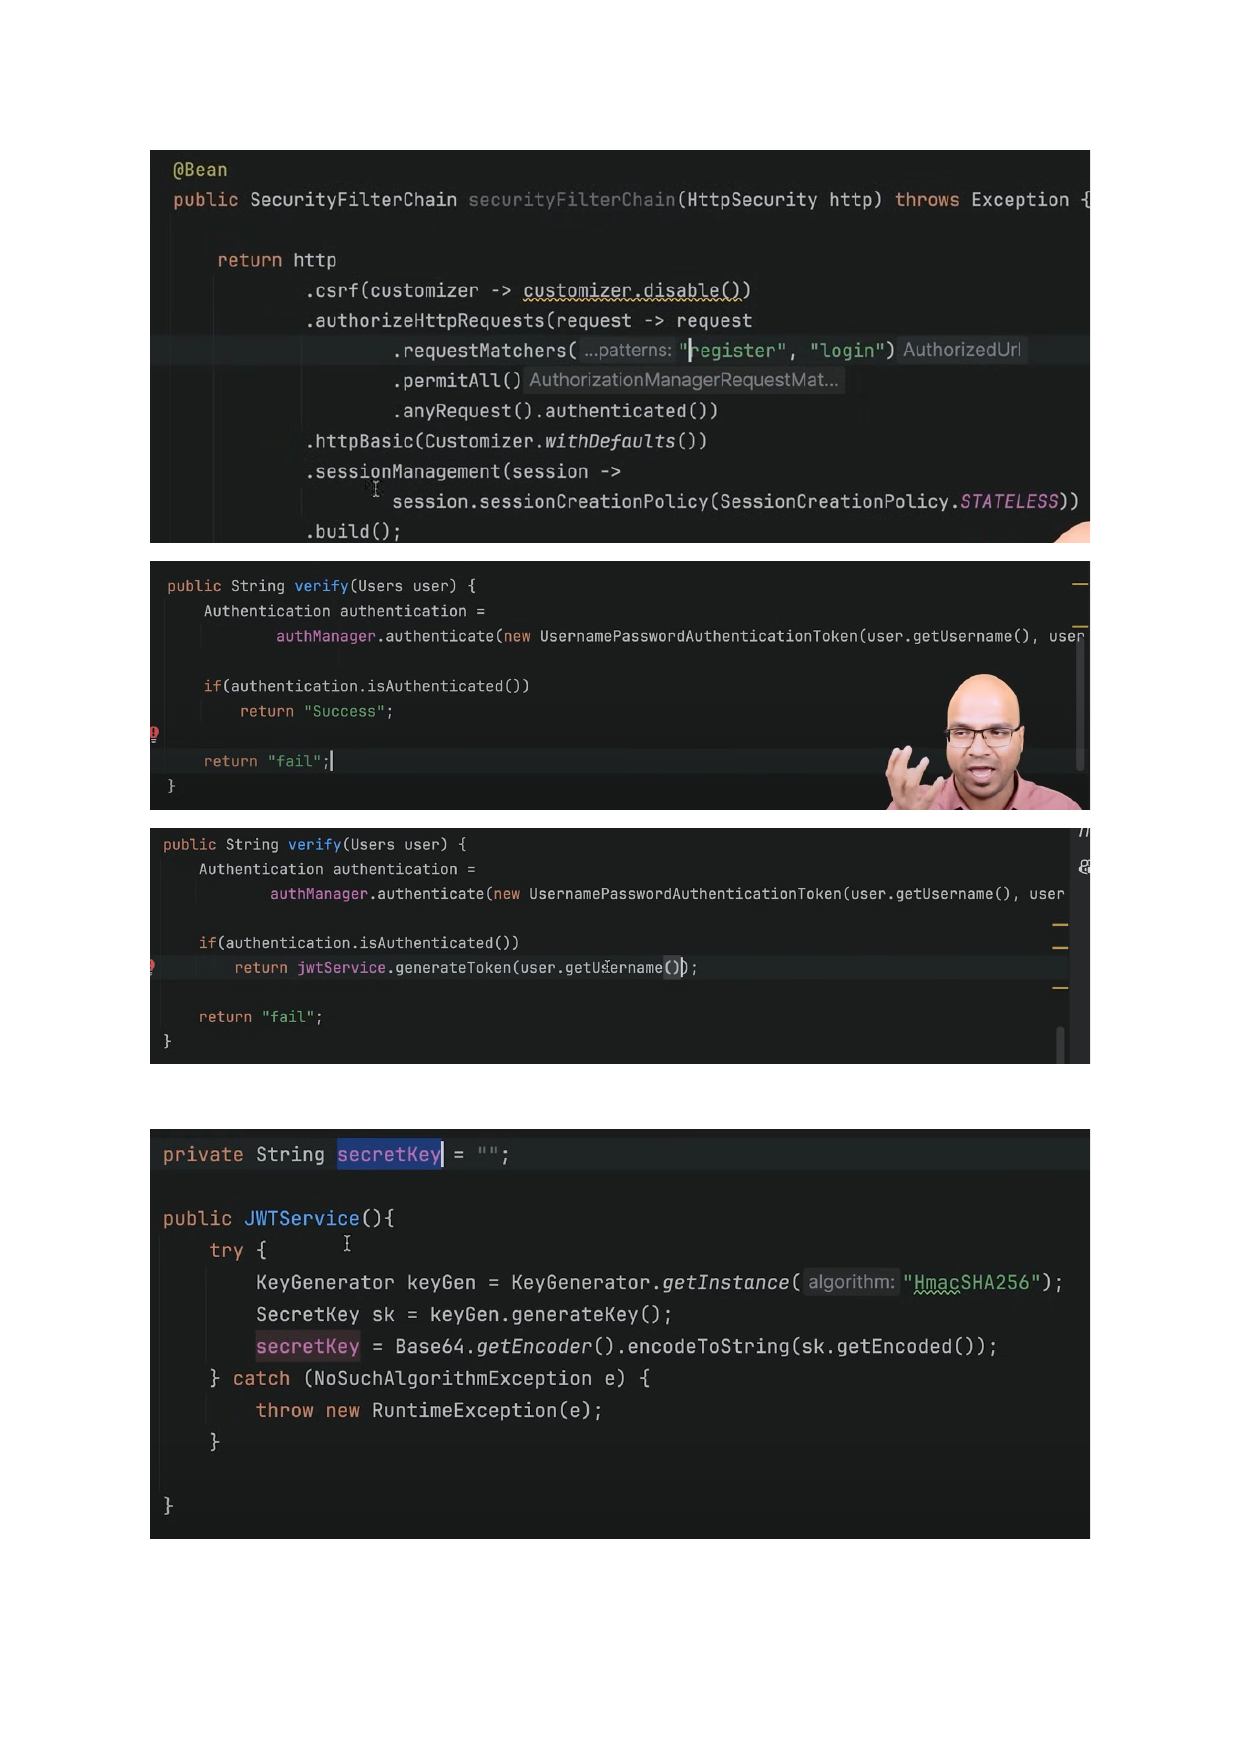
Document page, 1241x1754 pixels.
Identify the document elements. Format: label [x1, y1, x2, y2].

picture [150, 1129, 1091, 1539]
picture [150, 828, 1091, 1064]
picture [150, 150, 1091, 543]
picture [150, 561, 1091, 810]
